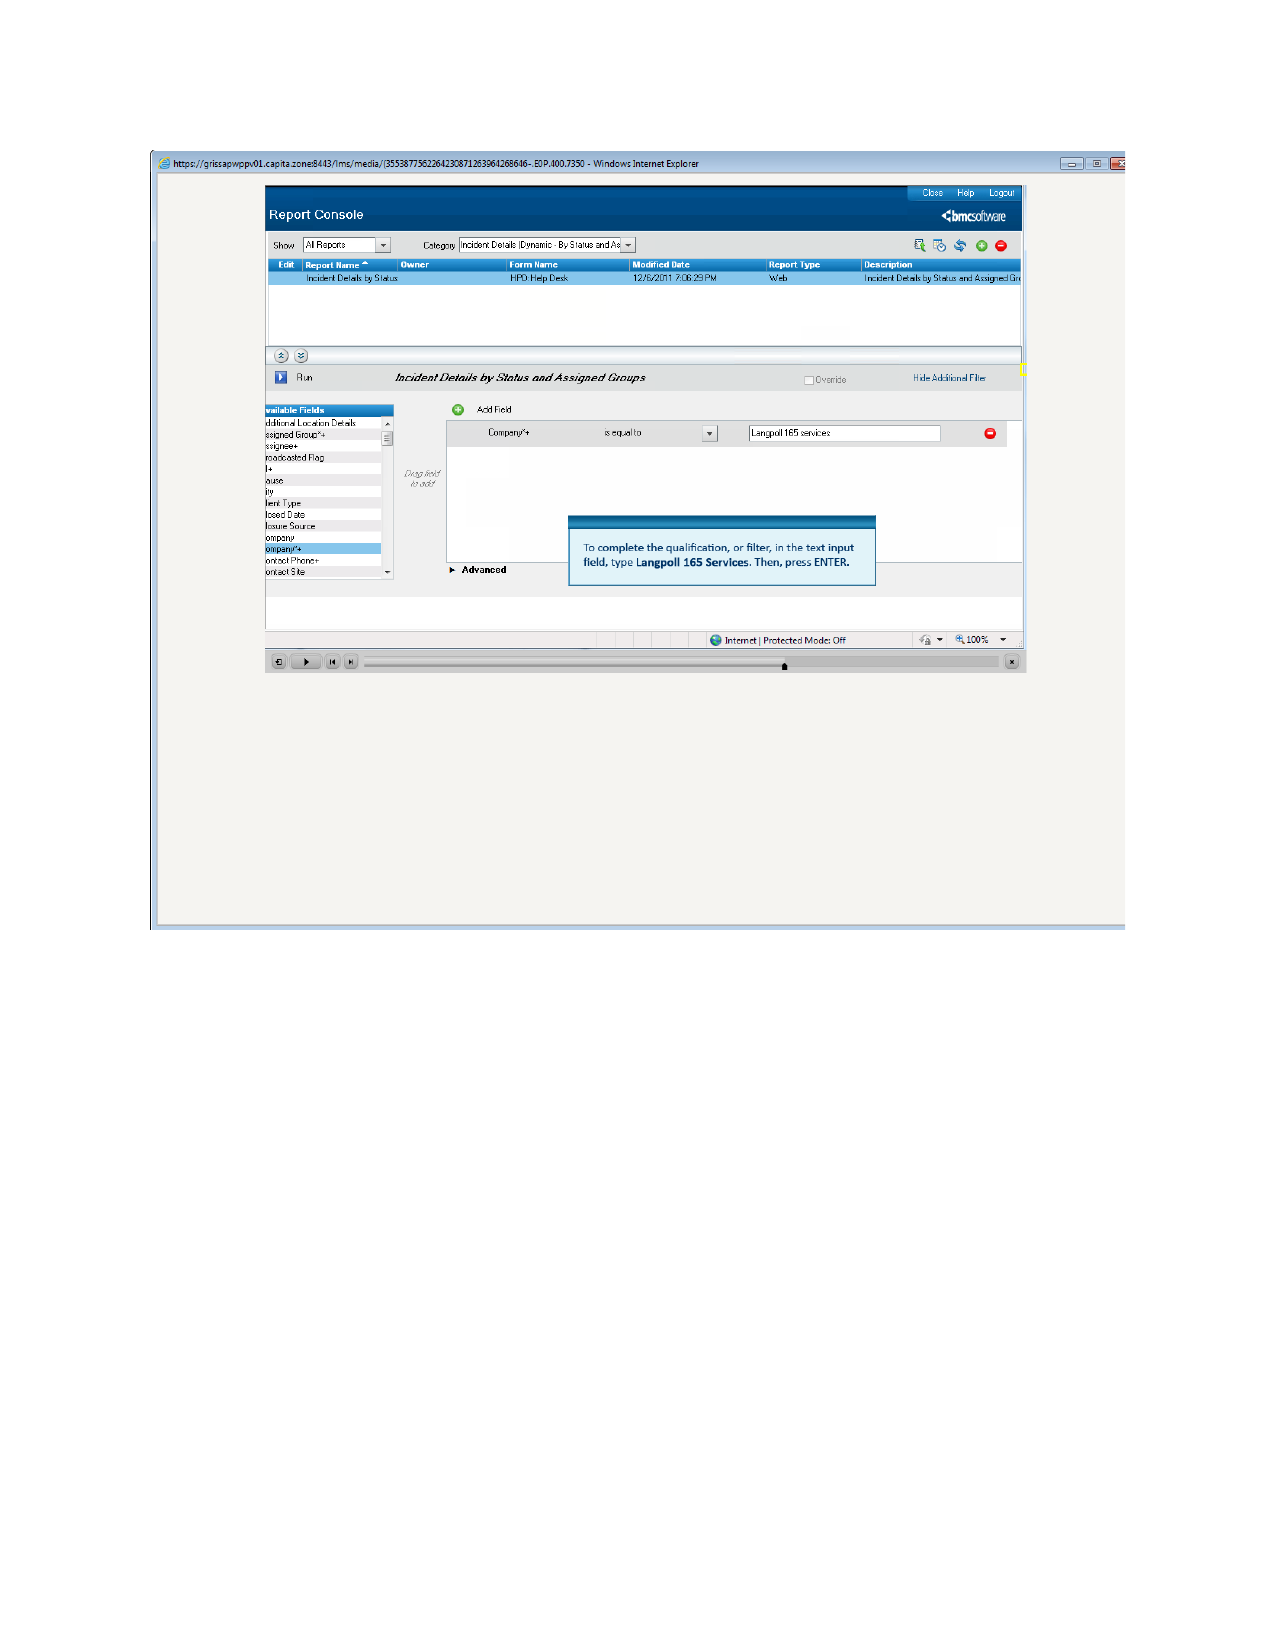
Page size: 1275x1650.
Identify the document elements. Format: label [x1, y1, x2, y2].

picture [150, 150, 1125, 930]
